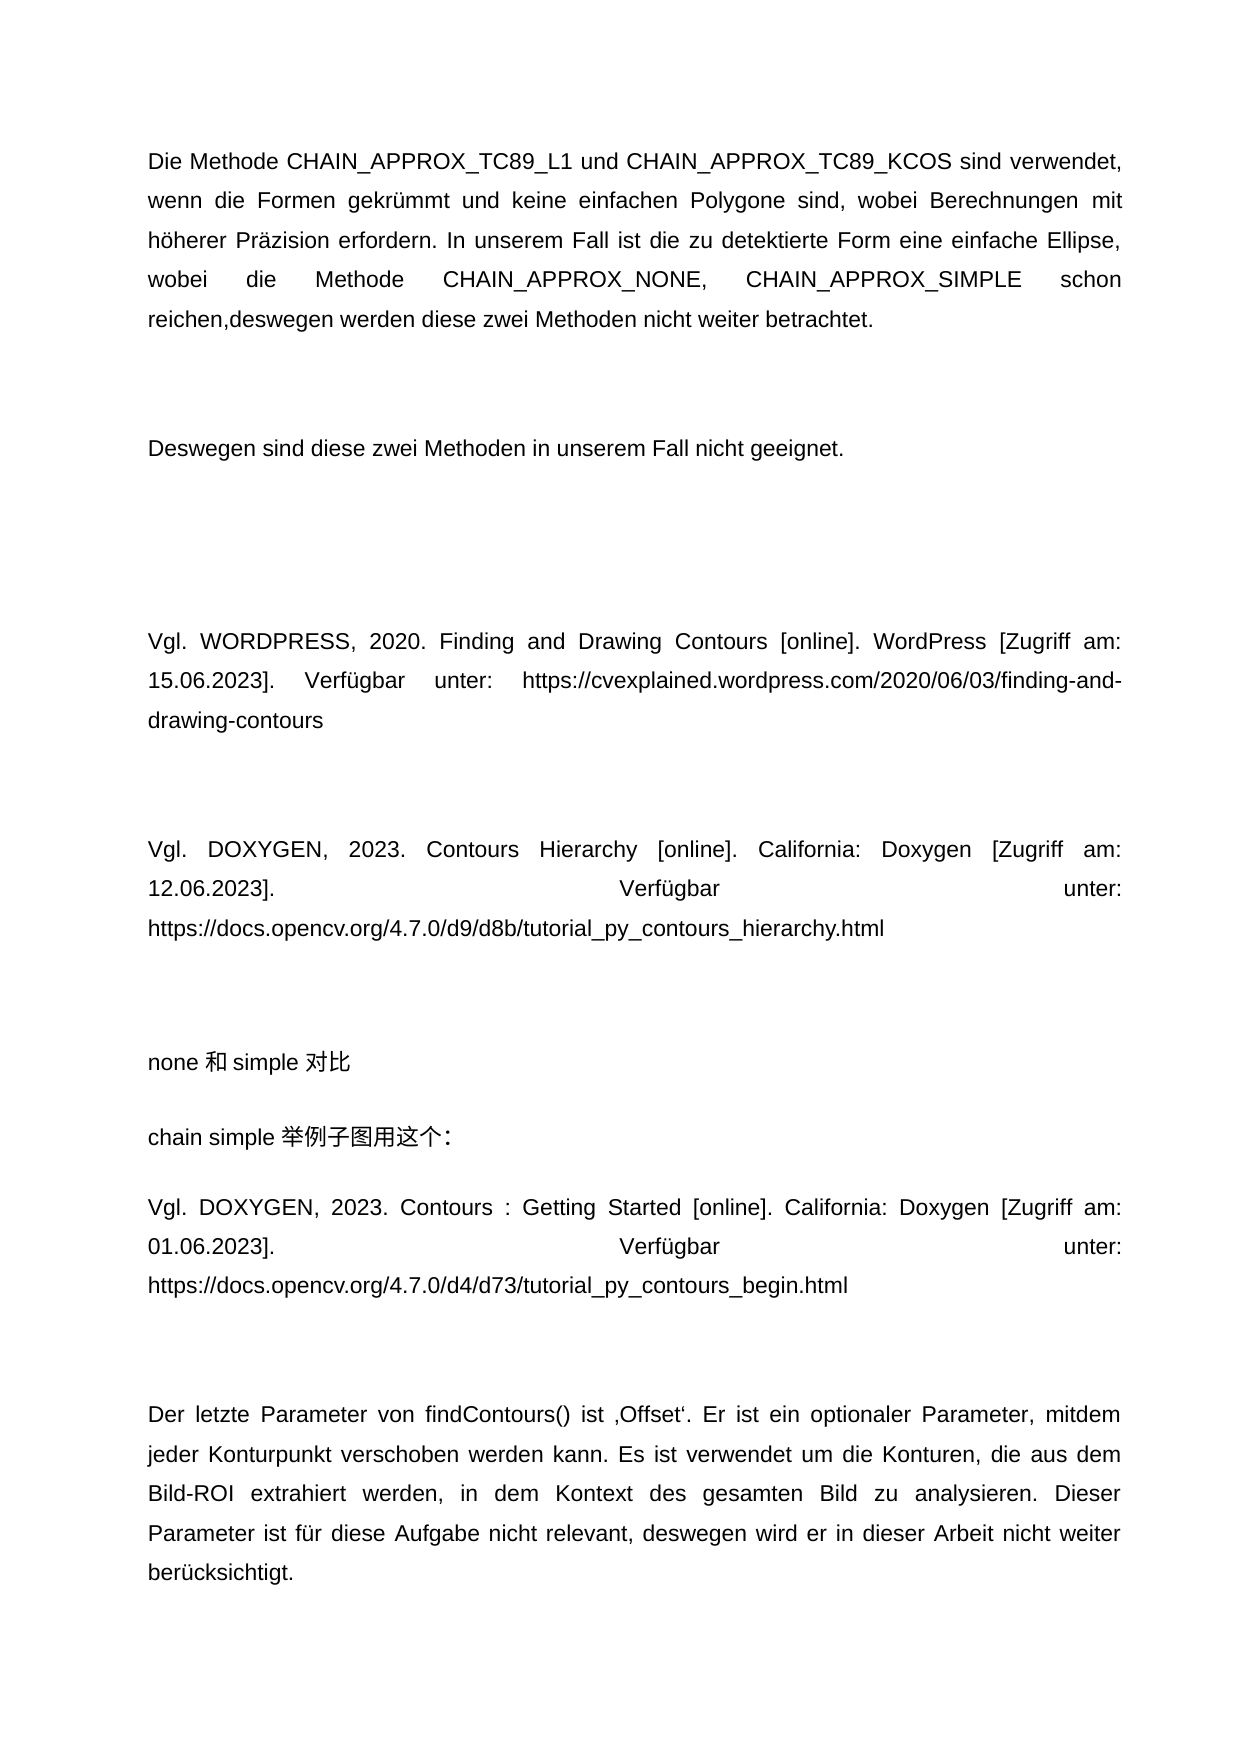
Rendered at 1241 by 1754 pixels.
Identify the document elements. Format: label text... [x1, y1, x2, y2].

text none 和simple 对比 [148, 1044, 1122, 1077]
text Vgl. WordPress, 2020. Finding and Drawing Contours [online]. WordPress [Zugriff am: 15.06.2023]. Verfügbar unter: https://cvexplained.wordpress.com/2020/06/03/finding-and-drawing-contours [148, 628, 1122, 733]
text chain simple 举例子图用这个： [148, 1119, 1122, 1152]
text Die Methode CHAIN_APPROX_TC89_L1 und CHAIN_APPROX_TC89_KCOS sind verwendet, wenn die Formen gekrümmt und keine einfachen Polygone sind, wobei Berechnungen mit höherer Präzision erfordern. In unserem Fall ist die zu detektierte Form eine einfache Ellipse, wobei die Methode CHAIN_APPROX_NONE, CHAIN_APPROX_SIMPLE schon reichen,deswegen werden diese zwei Methoden nicht weiter betrachtet. [148, 148, 1122, 332]
text Vgl. doxygen, 2023. Contours Hierarchy [online]. California: Doxygen [Zugriff am: 12.06.2023]. Verfügbar unter: https://docs.opencv.org/4.7.0/d9/d8b/tutorial_py_contours_hierarchy.html [148, 836, 1122, 941]
text Der letzte Parameter von findContours() ist ‚Offset‘. Er ist ein optionaler Parameter, mitdem jeder Konturpunkt verschoben werden kann. Es ist verwendet um die Konturen, die aus dem Bild-ROI extrahiert werden, in dem Kontext des gesamten Bild zu analysieren. Dieser Parameter ist für diese Aufgabe nicht relevant, deswegen wird er in dieser Arbeit nicht weiter berücksichtigt. [148, 1401, 1122, 1586]
text Deswegen sind diese zwei Methoden in unserem Fall nicht geeignet. [148, 434, 1122, 461]
text Vgl. doxygen, 2023. Contours : Getting Started [online]. California: Doxygen [Zugriff am: 01.06.2023]. Verfügbar unter: https://docs.opencv.org/4.7.0/d4/d73/tutorial_py_contours_begin.html [148, 1193, 1122, 1299]
